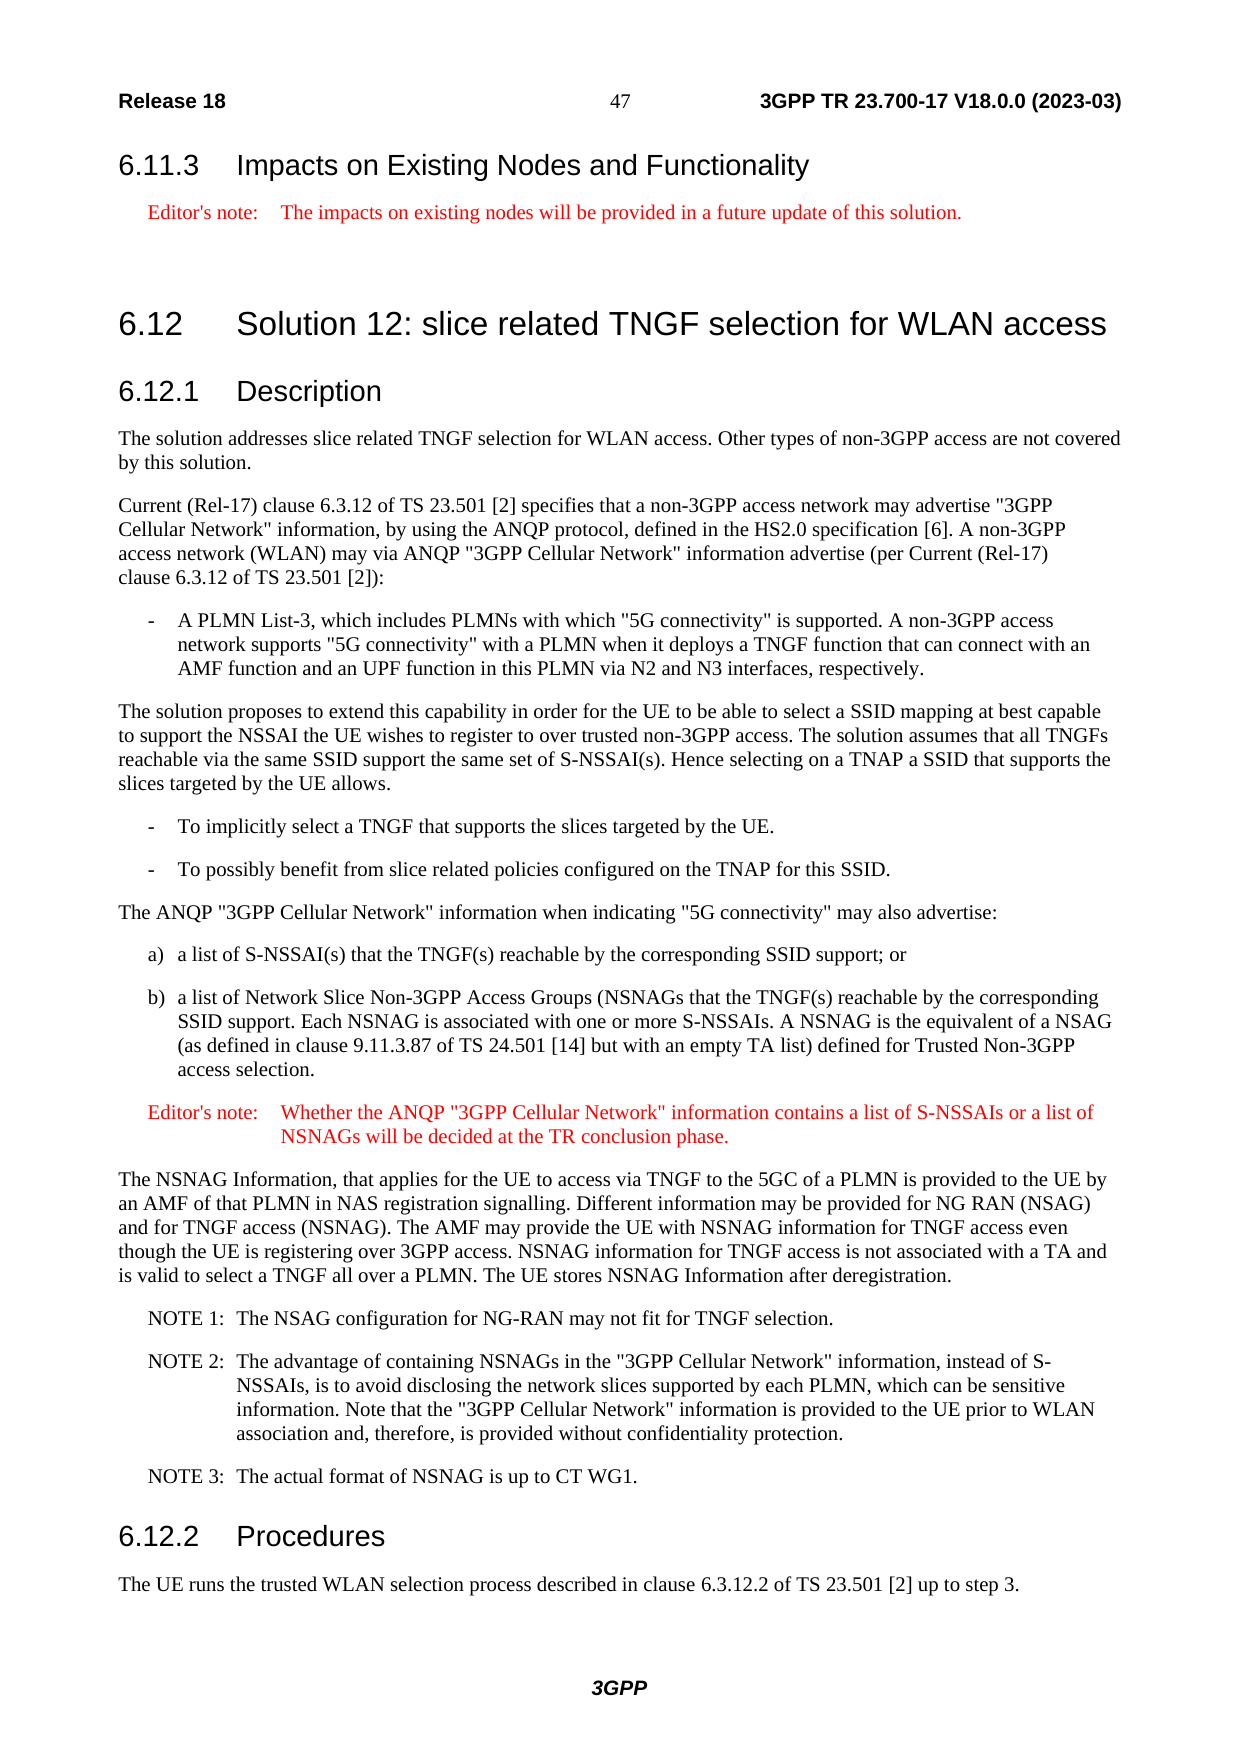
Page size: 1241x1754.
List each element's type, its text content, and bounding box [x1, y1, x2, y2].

subtitle 6.11.3 Impacts on Existing Nodes and Functionality [118, 147, 1122, 181]
text The UE runs the trusted WLAN selection process described in clause 6.3.12.2 of TS 23.501 [2] up to step 3. [118, 1572, 1122, 1596]
text b) a list of Network Slice Non-3GPP Access Groups (NSNAGs that the TNGF(s) reachable by the corresponding SSID support. Each NSNAG is associated with one or more S-NSSAIs. A NSNAG is the equivalent of a NSAG (as defined in clause 9.11.3.87 of TS 24.501 [14] but with an empty TA list) defined for Trusted Non-3GPP access selection. [148, 985, 1122, 1081]
text Editor's note: The impacts on existing nodes will be provided in a future update of this solution. [147, 200, 1122, 224]
text The solution proposes to extend this capability in order for the UE to be able to select a SSID mapping at best capable to support the NSSAI the UE wishes to register to over trusted non-3GPP access. The solution assumes that all TNGFs reachable via the same SSID support the same set of S-NSSAI(s). Hence selecting on a TNAP a SSID that supports the slices targeted by the UE allows. [118, 699, 1122, 795]
subtitle 6.12.1 Description [118, 374, 1122, 407]
text NOTE 3: The actual format of NSNAG is up to CT WG1. [148, 1464, 1122, 1488]
text The ANQP "3GPP Cellular Network" information when indicating "5G connectivity" may also advertise: [118, 899, 1122, 924]
text Editor's note: Whether the ANQP "3GPP Cellular Network" information contains a list of S-NSSAIs or a list of NSNAGs will be decided at the TR conclusion phase. [147, 1100, 1122, 1148]
text a) a list of S-NSSAI(s) that the TNGF(s) reachable by the corresponding SSID support; or [148, 942, 1122, 966]
subtitle 6.12.2 Procedures [118, 1519, 1122, 1553]
text - To possibly benefit from slice related policies configured on the TNAP for this SSID. [148, 857, 1122, 881]
text Current (Rel-17) clause 6.3.12 of TS 23.501 [2] specifies that a non-3GPP access network may advertise "3GPP Cellular Network" information, by using the ANQP protocol, defined in the HS2.0 specification [6]. A non-3GPP access network (WLAN) may via ANQP "3GPP Cellular Network" information advertise (per Current (Rel-17) clause 6.3.12 of TS 23.501 [2]): [118, 493, 1122, 589]
text - To implicitly select a TNGF that supports the slices targeted by the UE. [148, 814, 1122, 838]
text NOTE 1: The NSAG configuration for NG-RAN may not fit for TNGF selection. [148, 1306, 1122, 1330]
text NOTE 2: The advantage of containing NSNAGs in the "3GPP Cellular Network" information, instead of S-NSSAIs, is to avoid disclosing the network slices supported by each PLMN, which can be sensitive information. Note that the "3GPP Cellular Network" information is provided to the UE prior to WLAN association and, therefore, is provided without confidentiality protection. [148, 1349, 1122, 1445]
text - A PLMN List-3, which includes PLMNs with which "5G connectivity" is supported. A non-3GPP access network supports "5G connectivity" with a PLMN when it deploys a TNGF function that can connect with an AMF function and an UPF function in this PLMN via N2 and N3 interfaces, respectively. [148, 608, 1122, 680]
text The solution addresses slice related TNGF selection for WLAN access. Other types of non-3GPP access are not covered by this solution. [118, 426, 1122, 474]
subtitle 6.12 Solution 12: slice related TNGF selection for WLAN access [118, 304, 1122, 343]
text The NSNAG Information, that applies for the UE to access via TNGF to the 5GC of a PLMN is provided to the UE by an AMF of that PLMN in NAS registration signalling. Different information may be provided for NG RAN (NSAG) and for TNGF access (NSNAG). The AMF may provide the UE with NSNAG information for TNGF access even though the UE is registering over 3GPP access. NSNAG information for TNGF access is not associated with a TA and is valid to select a TNGF all over a PLMN. The UE stores NSNAG Information after deregistration. [118, 1167, 1122, 1287]
